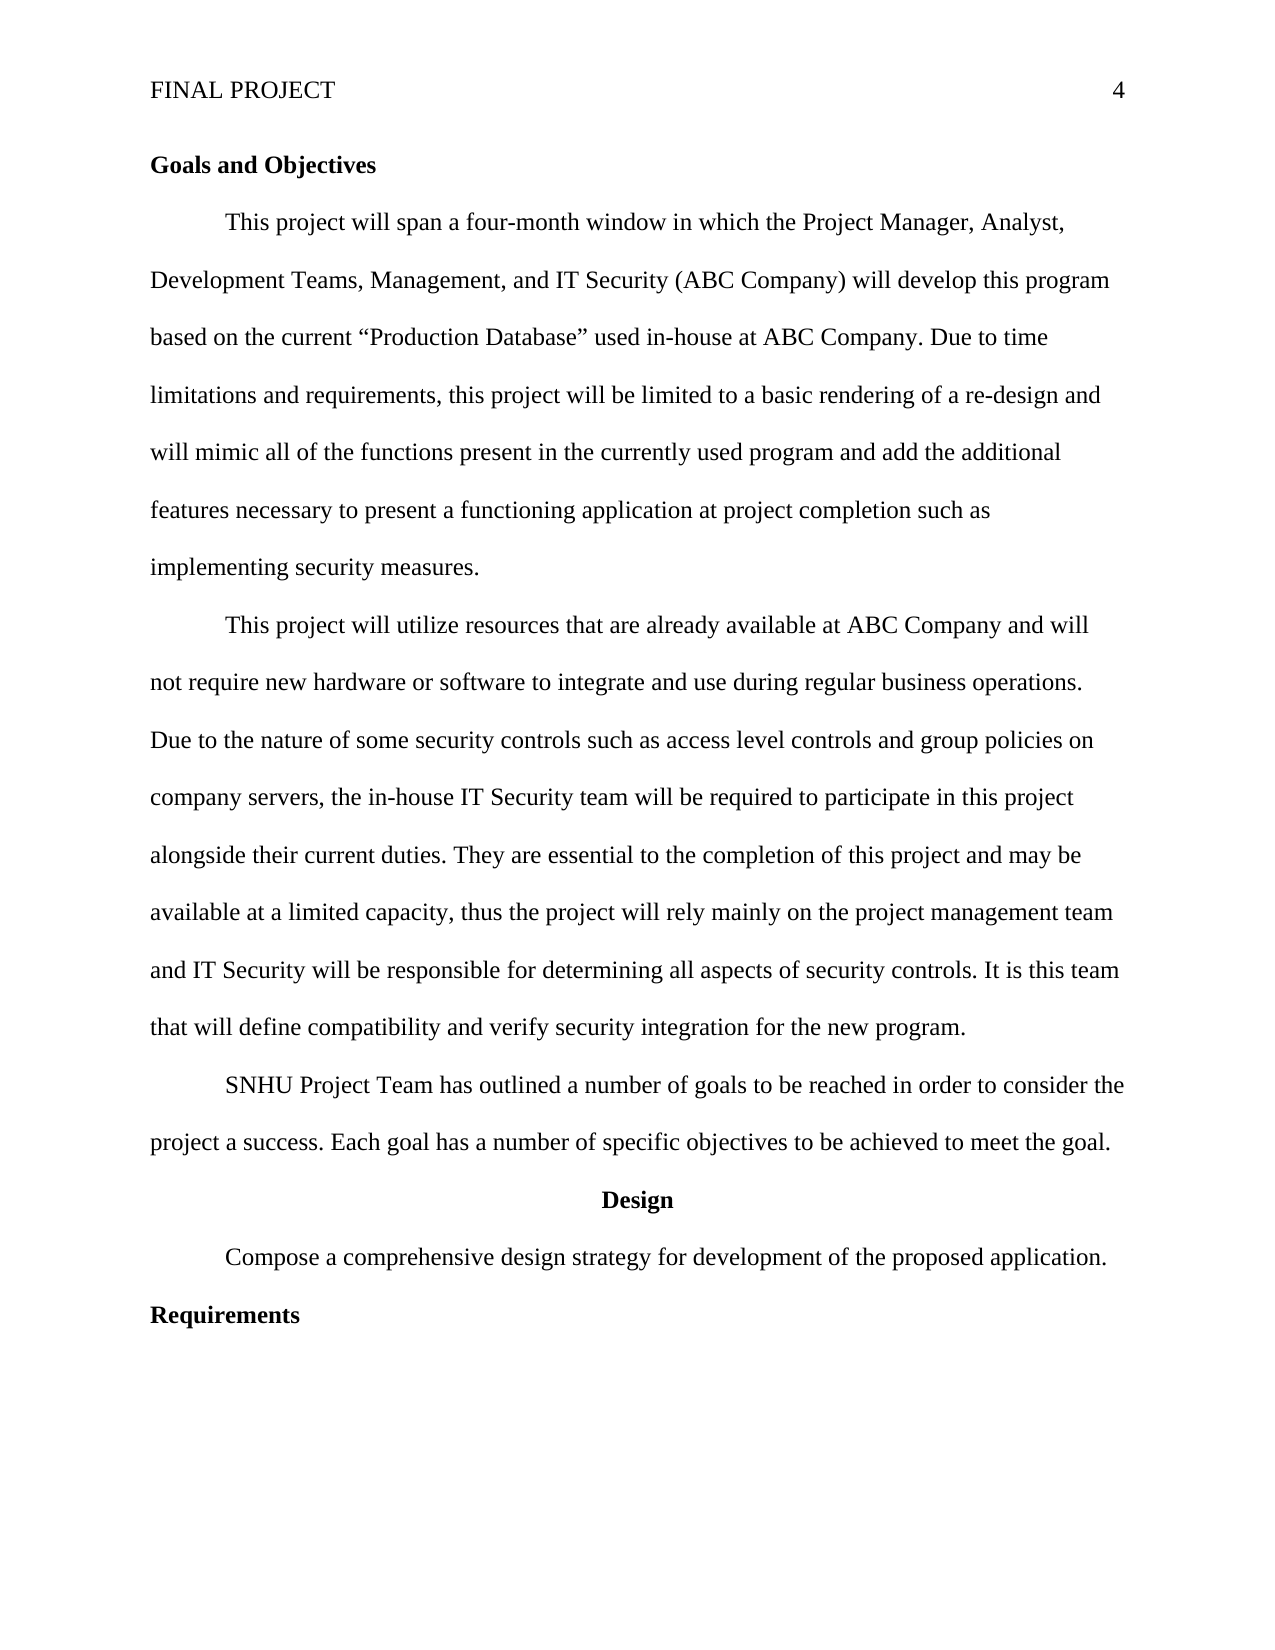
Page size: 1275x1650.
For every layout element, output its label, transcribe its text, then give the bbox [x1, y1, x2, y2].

text Design [150, 1185, 1125, 1214]
text This project will utilize resources that are already available at ABC Company and will not require new hardware or software to integrate and use during regular business operations. Due to the nature of some security controls such as access level controls and group policies on company servers, the in-house IT Security team will be required to participate in this project alongside their current duties. They are essential to the completion of this project and may be available at a limited capacity, thus the project will rely mainly on the project management team and IT Security will be responsible for determining all aspects of security controls. It is this team that will define compatibility and verify security integration for the new program. [150, 610, 1125, 1041]
text SNHU Project Team has outlined a number of goals to be reached in order to consider the project a success. Each goal has a number of specific objectives to be achieved to meet the goal. [150, 1070, 1125, 1156]
text Goals and Objectives [150, 150, 1125, 179]
text This project will span a four-month window in which the Project Manager, Analyst, Development Teams, Management, and IT Security (ABC Company) will develop this program based on the current “Production Database” used in-house at ABC Company. Due to time limitations and requirements, this project will be limited to a basic rendering of a re-design and will mimic all of the functions present in the currently used program and add the additional features necessary to present a functioning application at project completion such as implementing security measures. [150, 207, 1125, 581]
text Compose a comprehensive design strategy for development of the proposed application. [150, 1242, 1125, 1271]
text Requirements [150, 1300, 1125, 1329]
